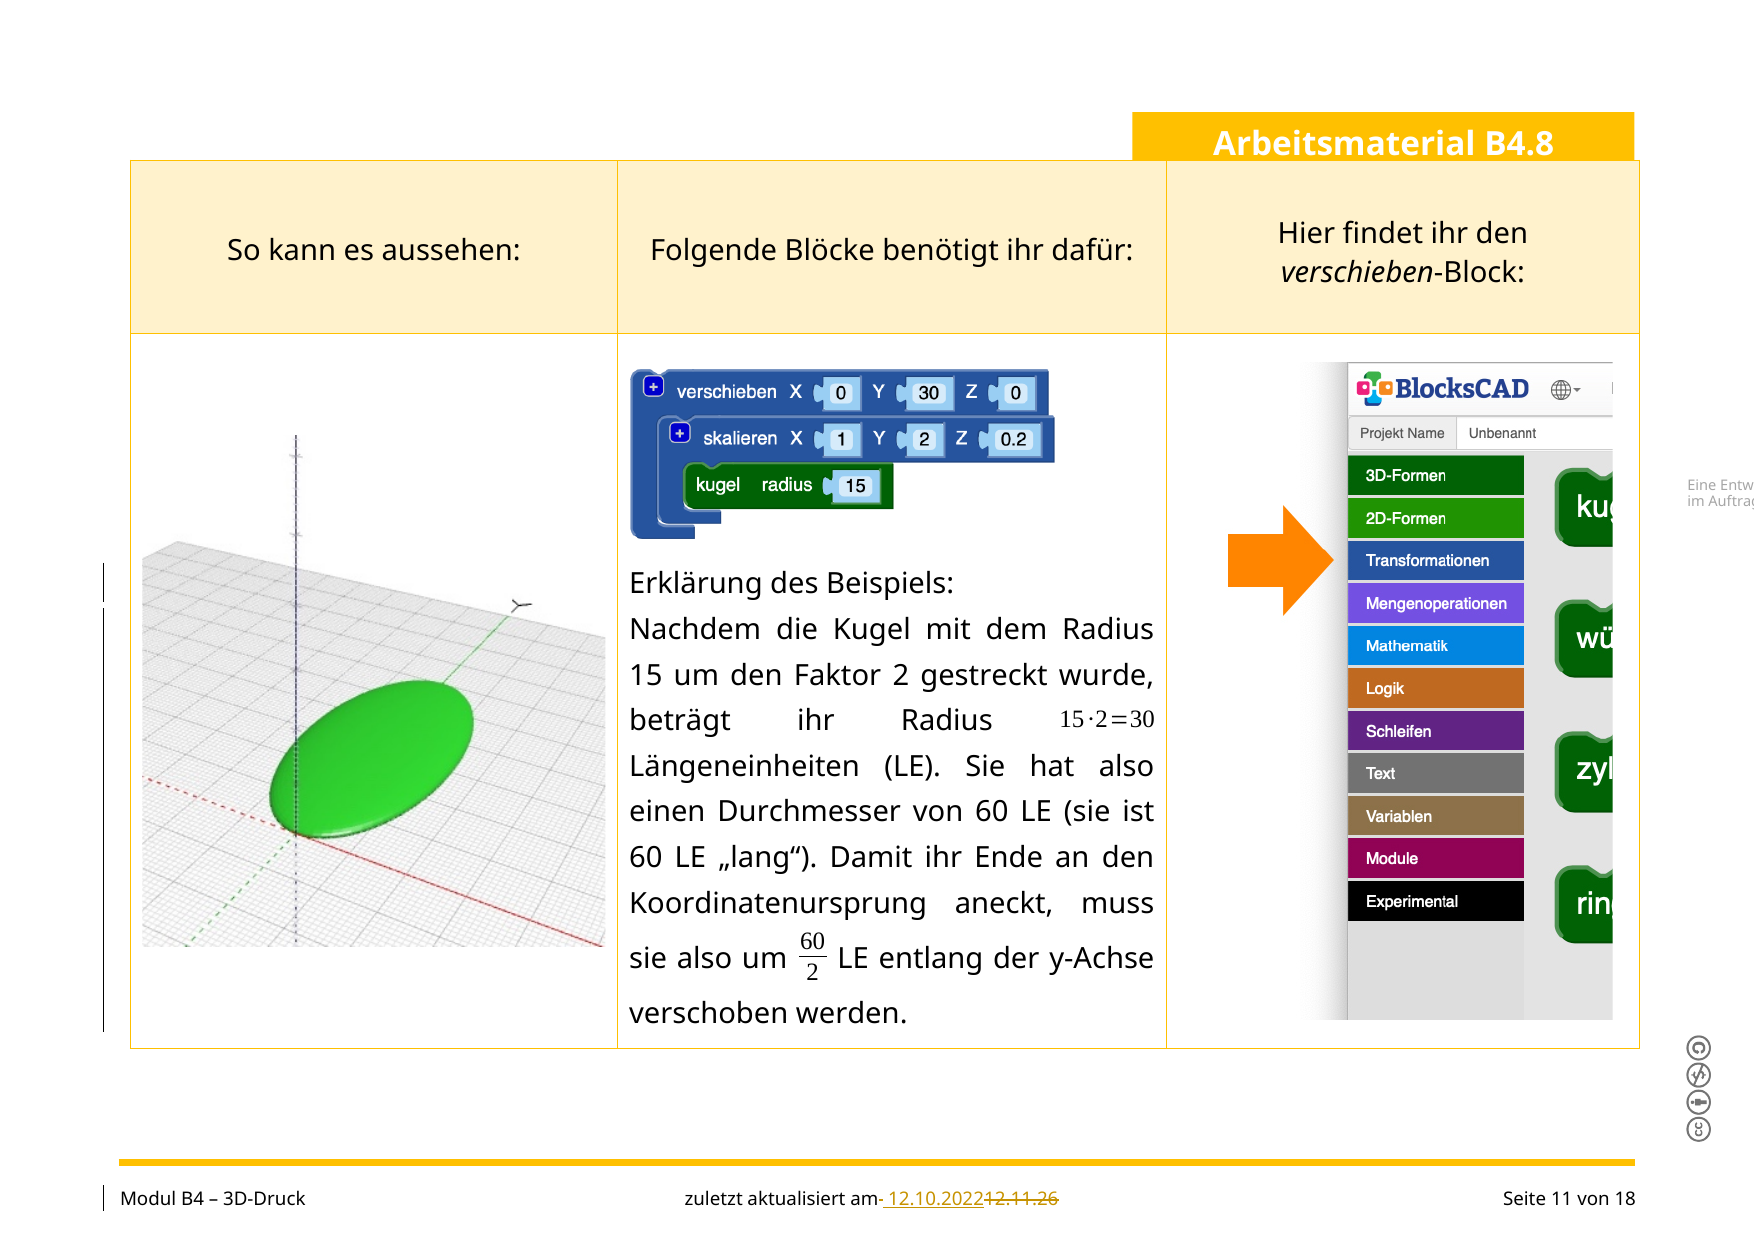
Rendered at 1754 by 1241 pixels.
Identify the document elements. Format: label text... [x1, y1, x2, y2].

picture [628, 345, 1068, 563]
table_cell [131, 334, 617, 1048]
table_cell So kann es aussehen: [131, 161, 617, 333]
table_cell Erklärung des Beispiels: Nachdem die Kugel mit dem Radius 15 um den Faktor 2 gestreckt wurde, beträgt ihr Radius Längeneinheiten (LE). Sie hat also einen Durchmesser von 60 LE (sie ist 60 LE „lang“). Damit ihr Ende an den Koordinatenursprung aneckt, muss sie also um LE entlang der y-Achse verschoben werden. [618, 334, 1166, 1048]
table_cell Folgende Blöcke benötigt ihr dafür: [618, 161, 1166, 333]
table_cell [1167, 334, 1639, 1048]
picture [1193, 362, 1613, 1020]
table_cell Hier findet ihr den verschieben-Block: [1167, 161, 1639, 333]
picture [142, 435, 606, 947]
